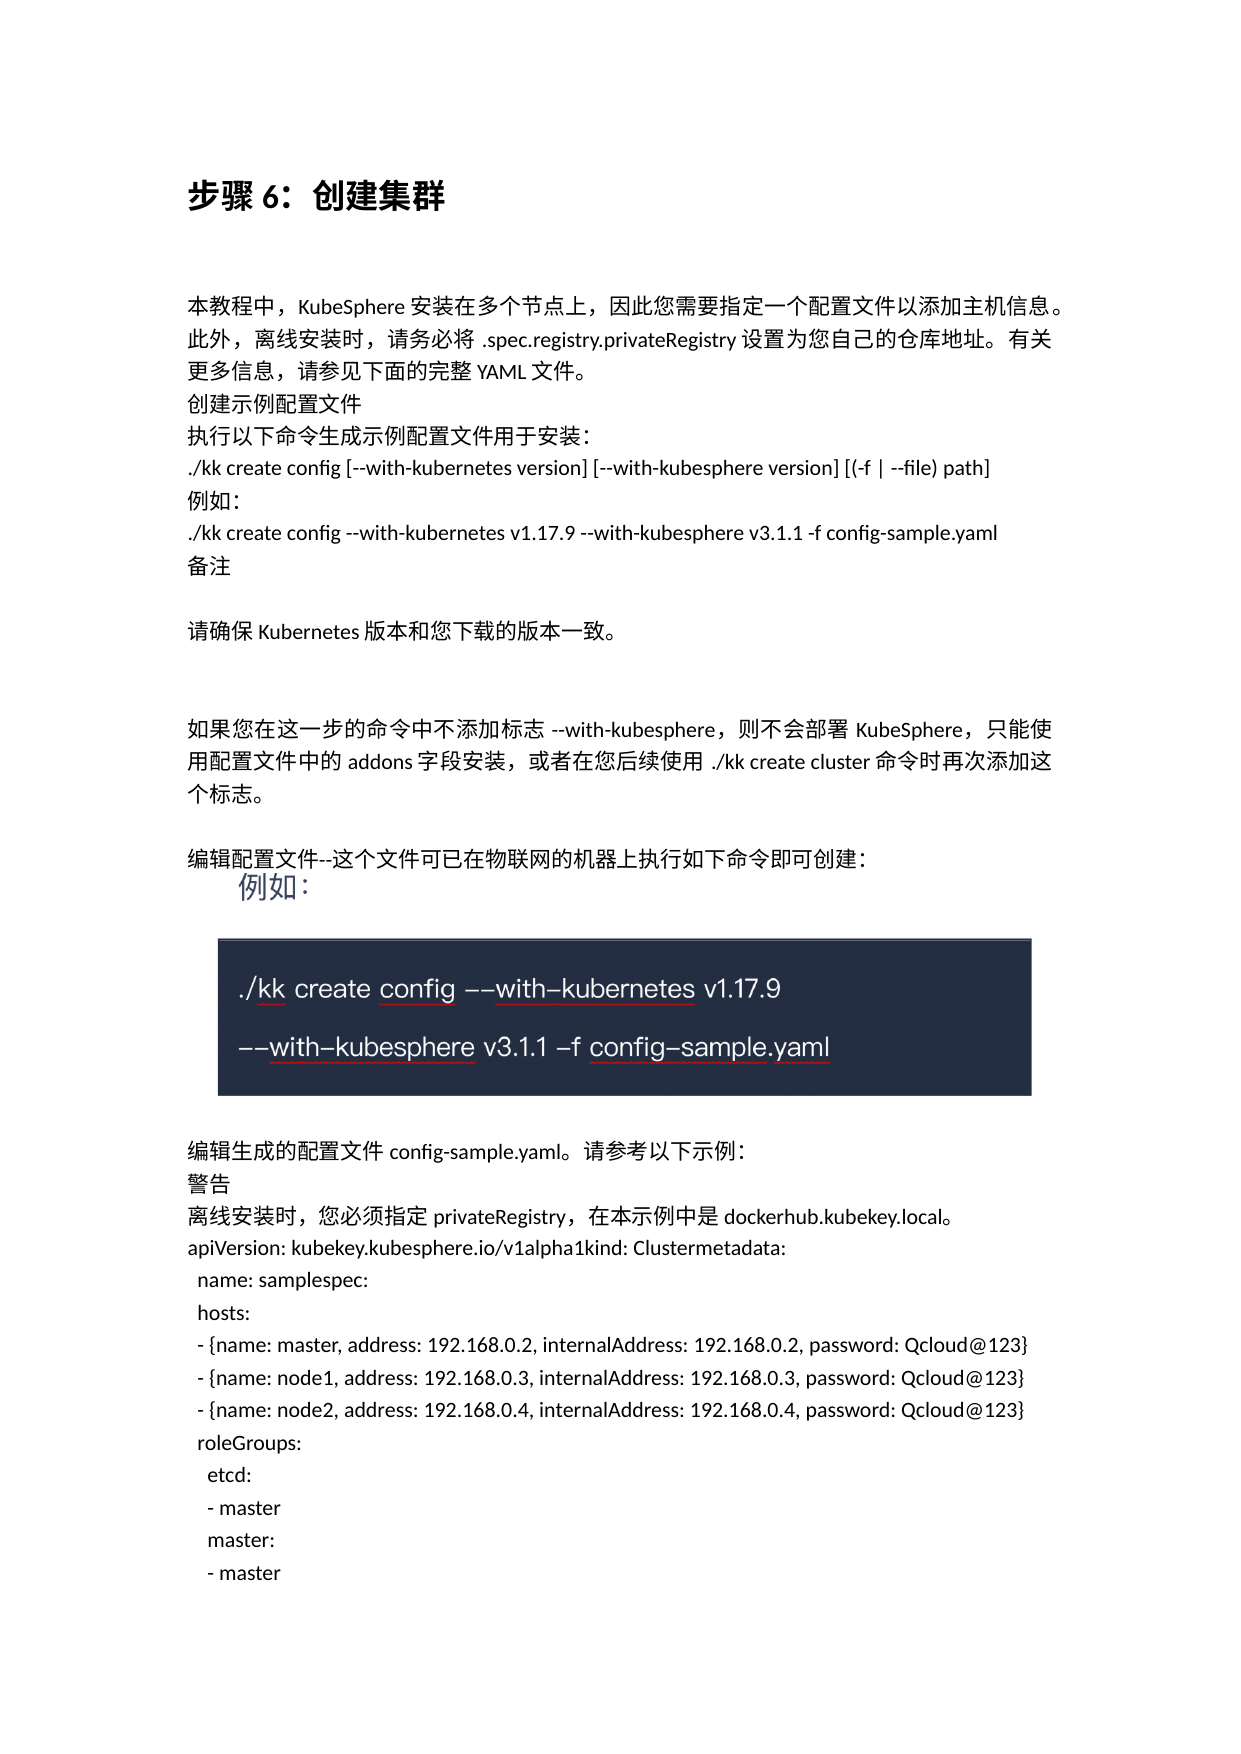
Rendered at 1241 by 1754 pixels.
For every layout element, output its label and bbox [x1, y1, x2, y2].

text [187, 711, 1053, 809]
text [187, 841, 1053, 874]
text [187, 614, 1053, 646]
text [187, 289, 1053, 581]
picture [187, 873, 1052, 1098]
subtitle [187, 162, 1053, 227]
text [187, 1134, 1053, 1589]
